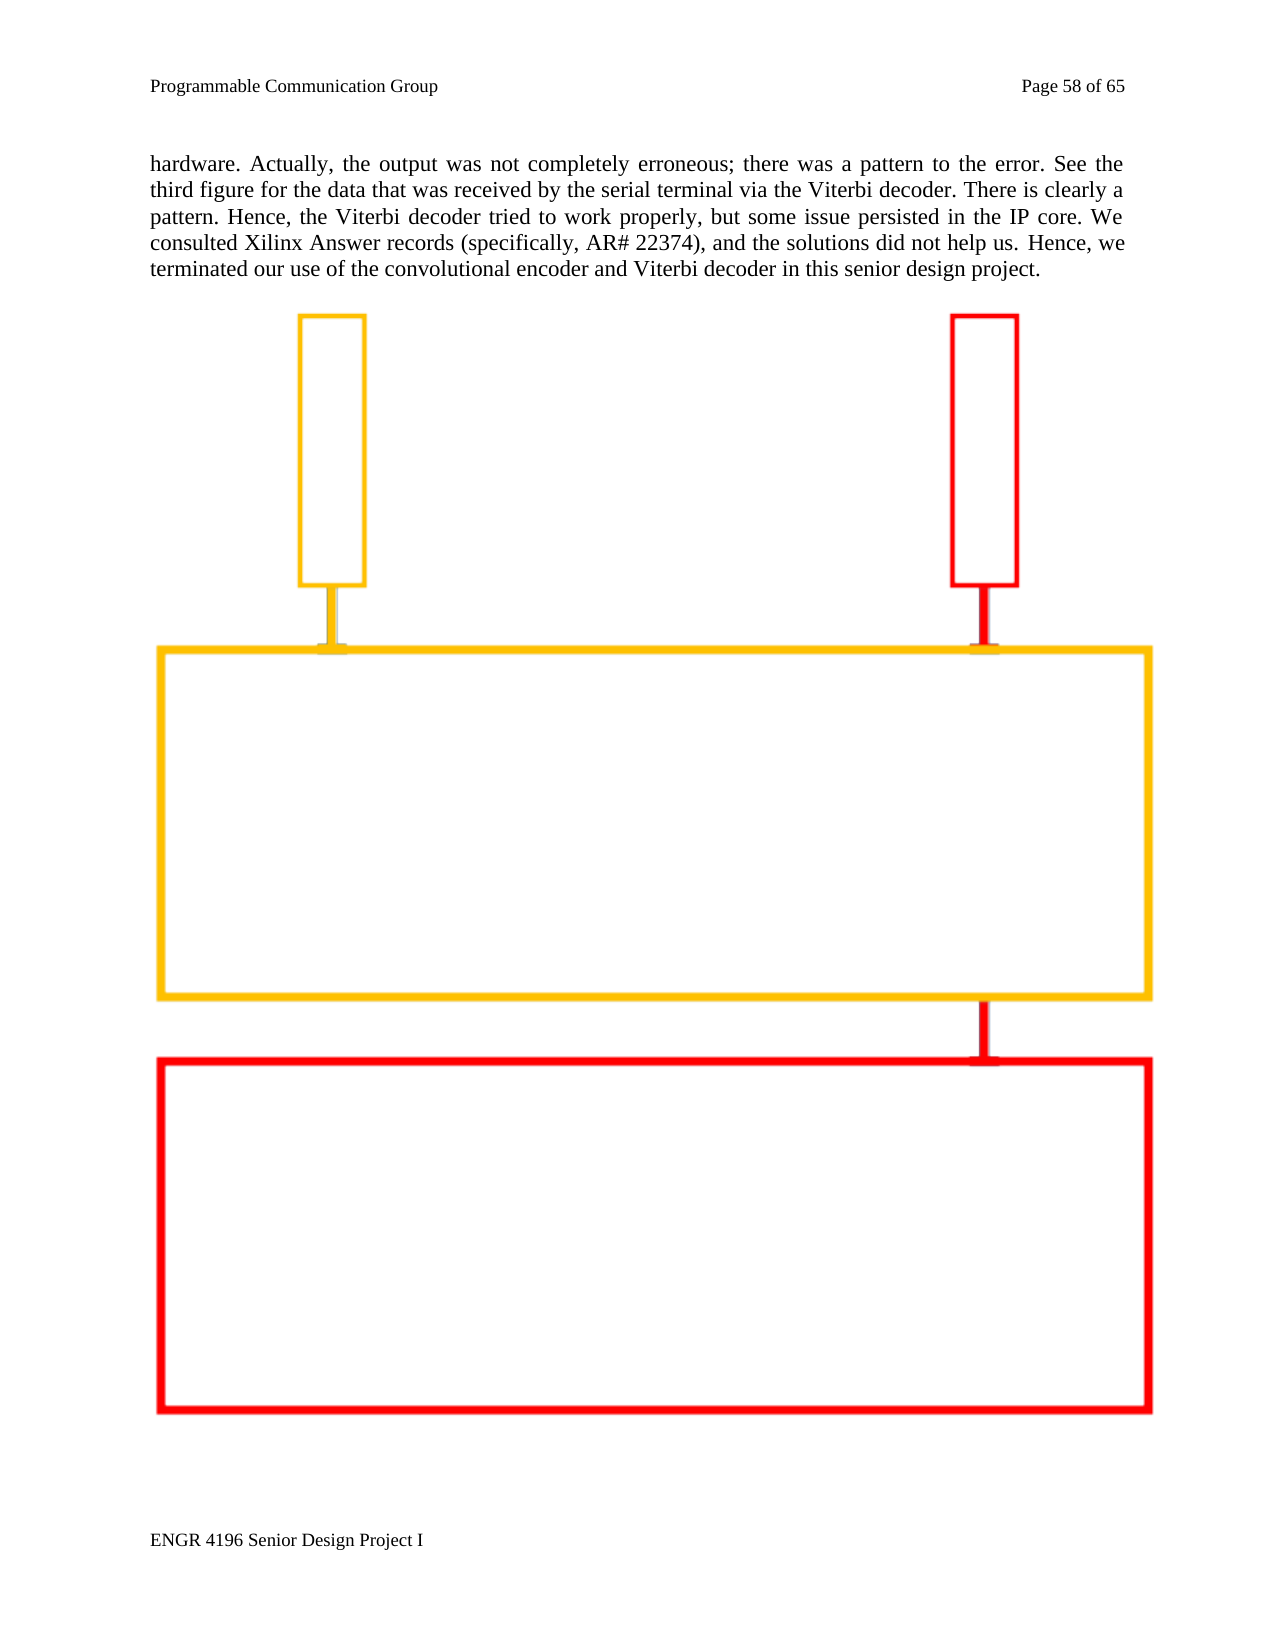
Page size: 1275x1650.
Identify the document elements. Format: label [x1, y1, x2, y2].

text [150, 150, 1125, 282]
